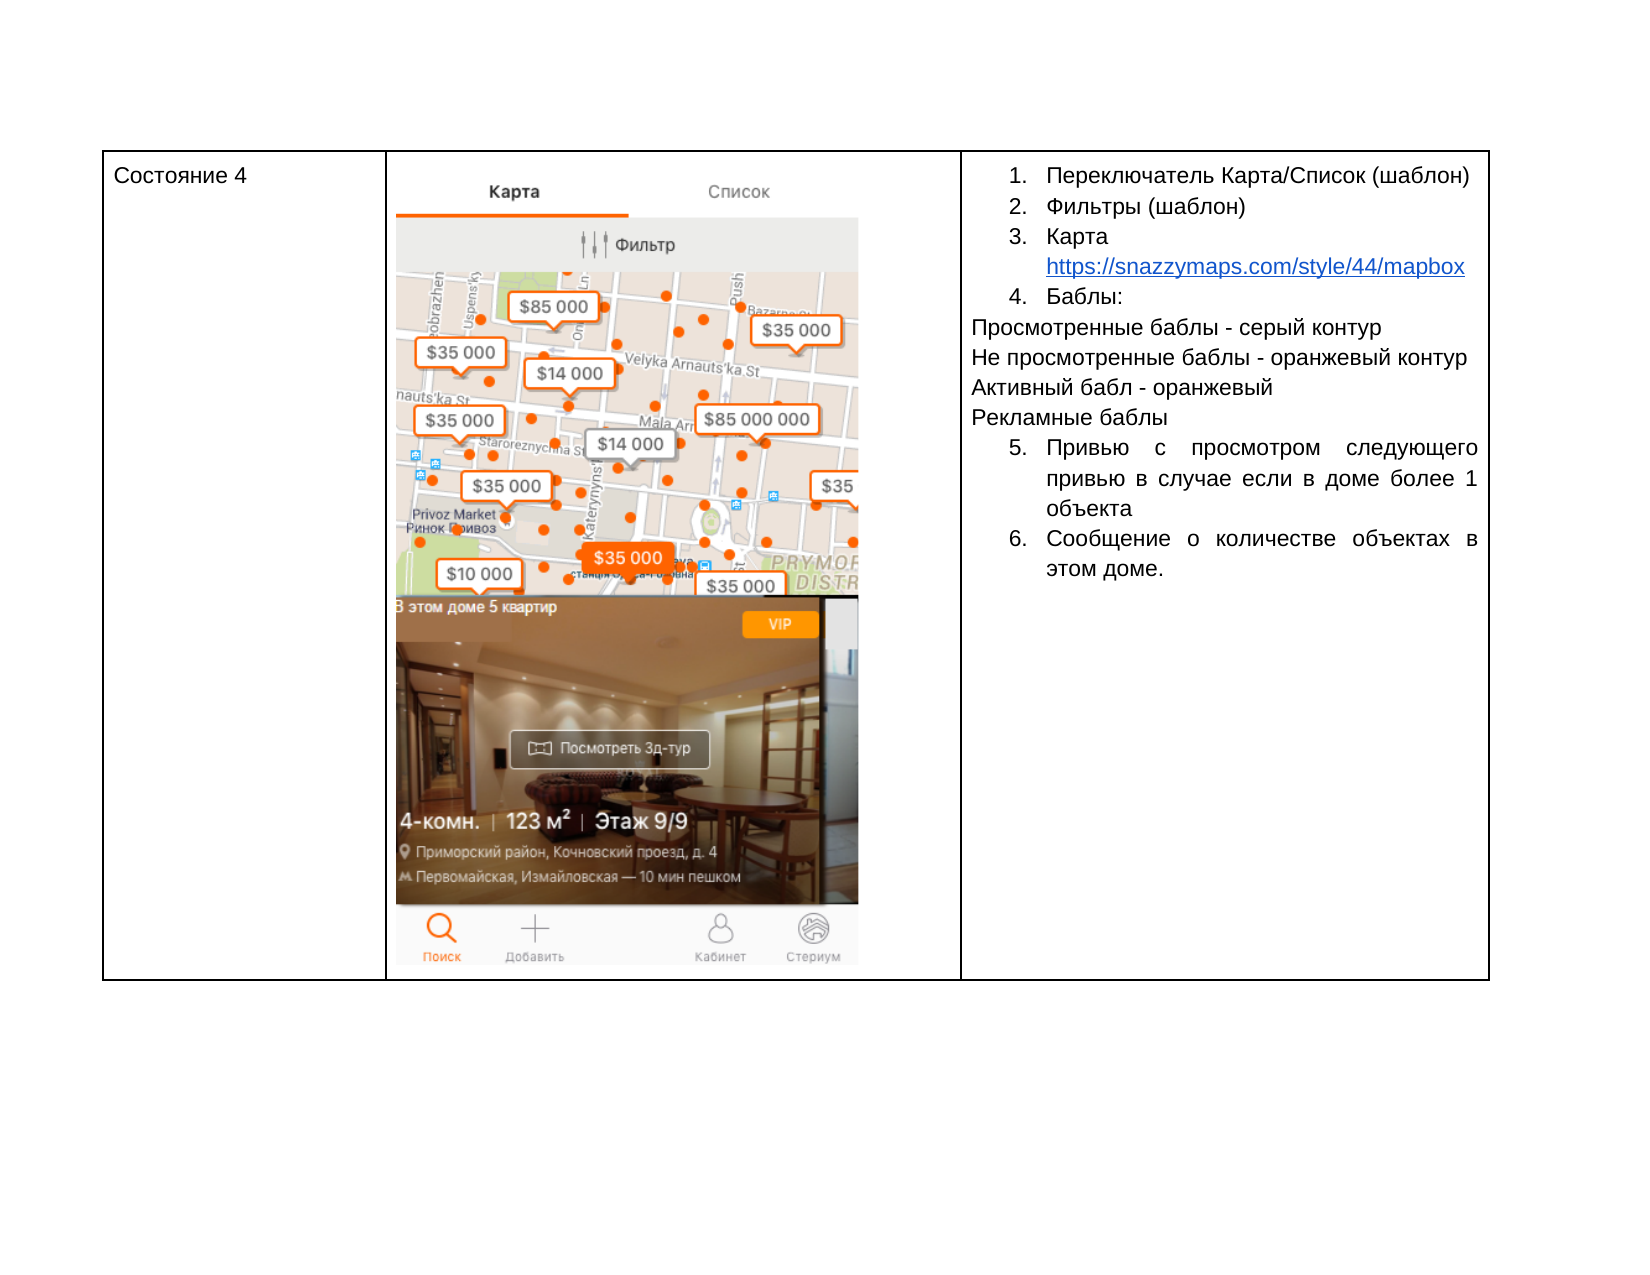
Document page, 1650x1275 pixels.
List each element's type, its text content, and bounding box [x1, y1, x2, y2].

picture [396, 162, 859, 965]
table_cell Переключатель Карта/Список (шаблон) Фильтры (шаблон) Карта https://snazzymaps.com/style/44/mapbox Баблы: Просмотренные баблы - серый контур Не просмотренные баблы - оранжевый контур Активный бабл - оранжевый Рекламные баблы Привью с просмотром следующего привью в случае если в доме более 1 объекта Сообщение о количестве объектах в этом доме. [962, 152, 1488, 979]
table_cell Состояние 4 [104, 152, 385, 979]
table_cell [387, 152, 960, 979]
